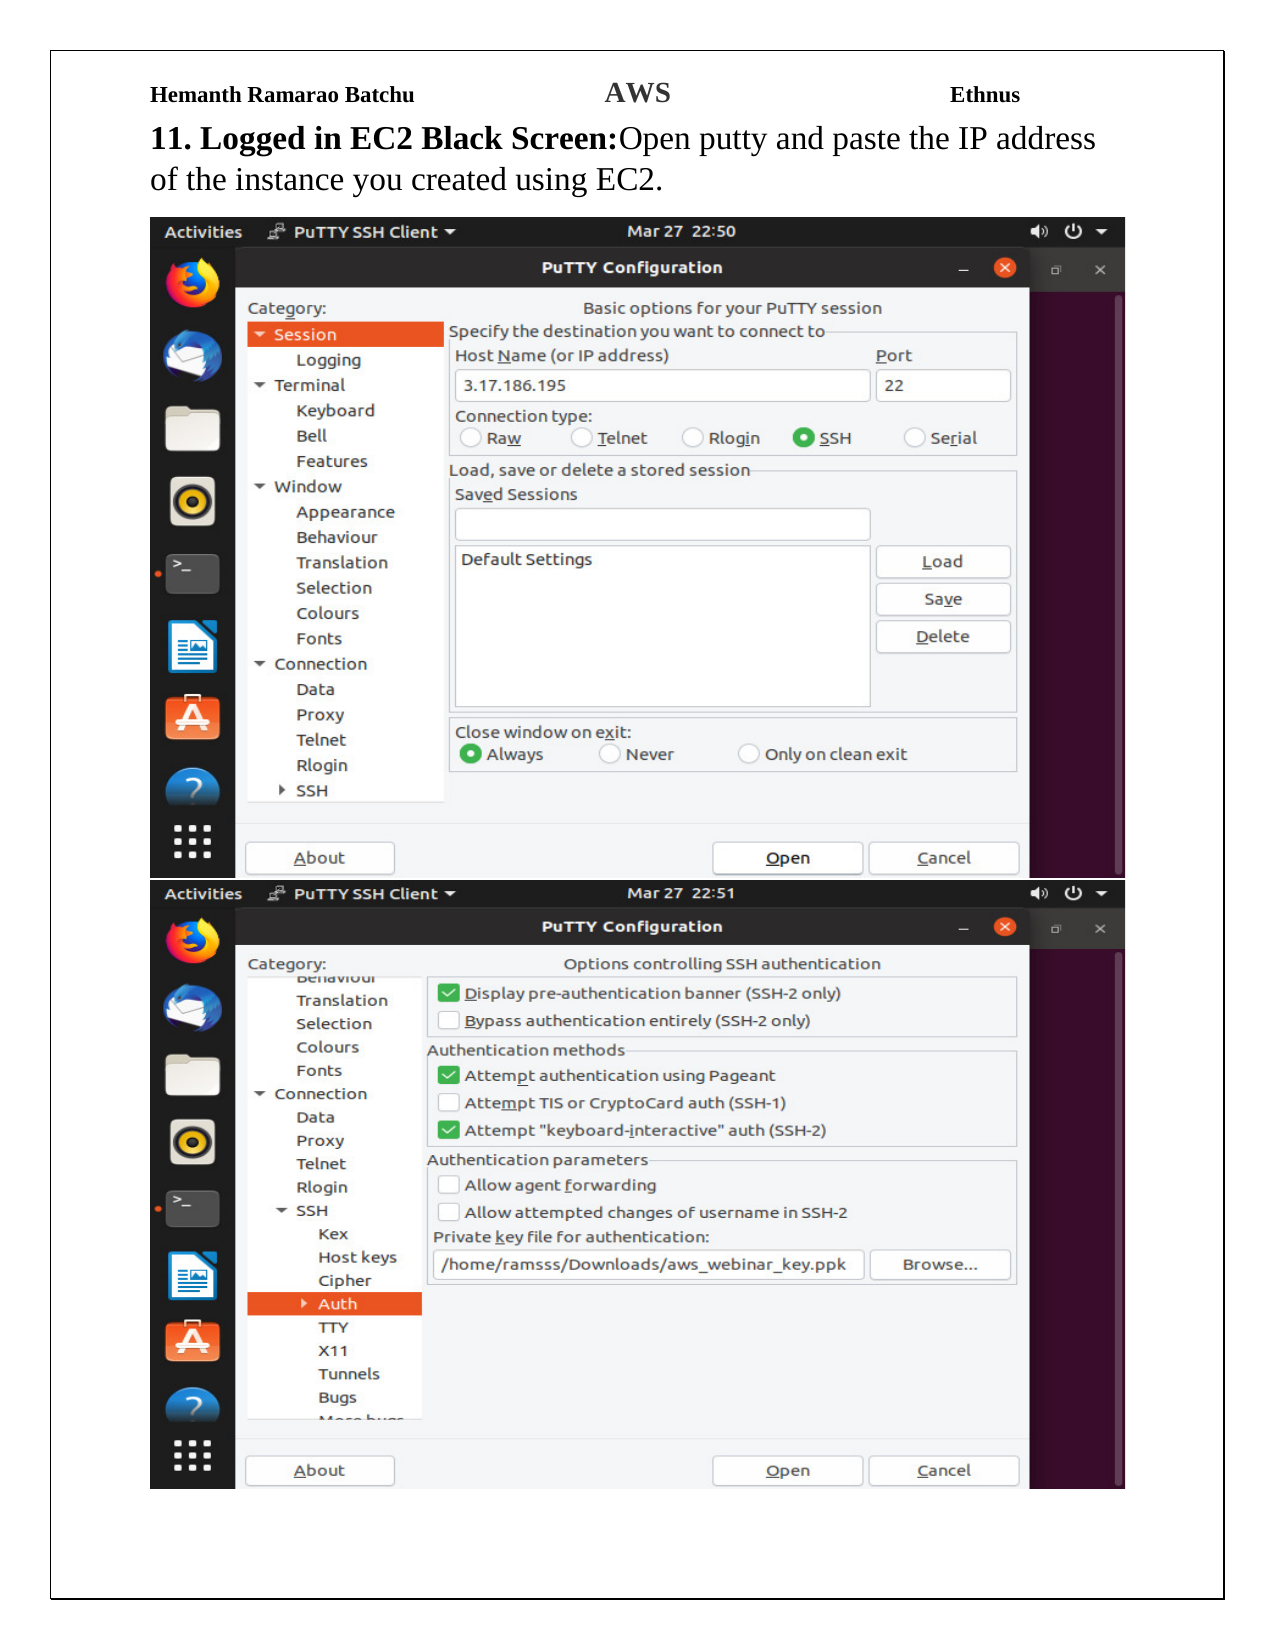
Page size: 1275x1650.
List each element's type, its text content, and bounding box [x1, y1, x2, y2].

text 11. Logged in EC2 Black Screen:Open putty and paste the IP address of the instance you created using EC2. [150, 118, 1124, 198]
picture [150, 880, 1125, 1489]
picture [150, 217, 1125, 878]
